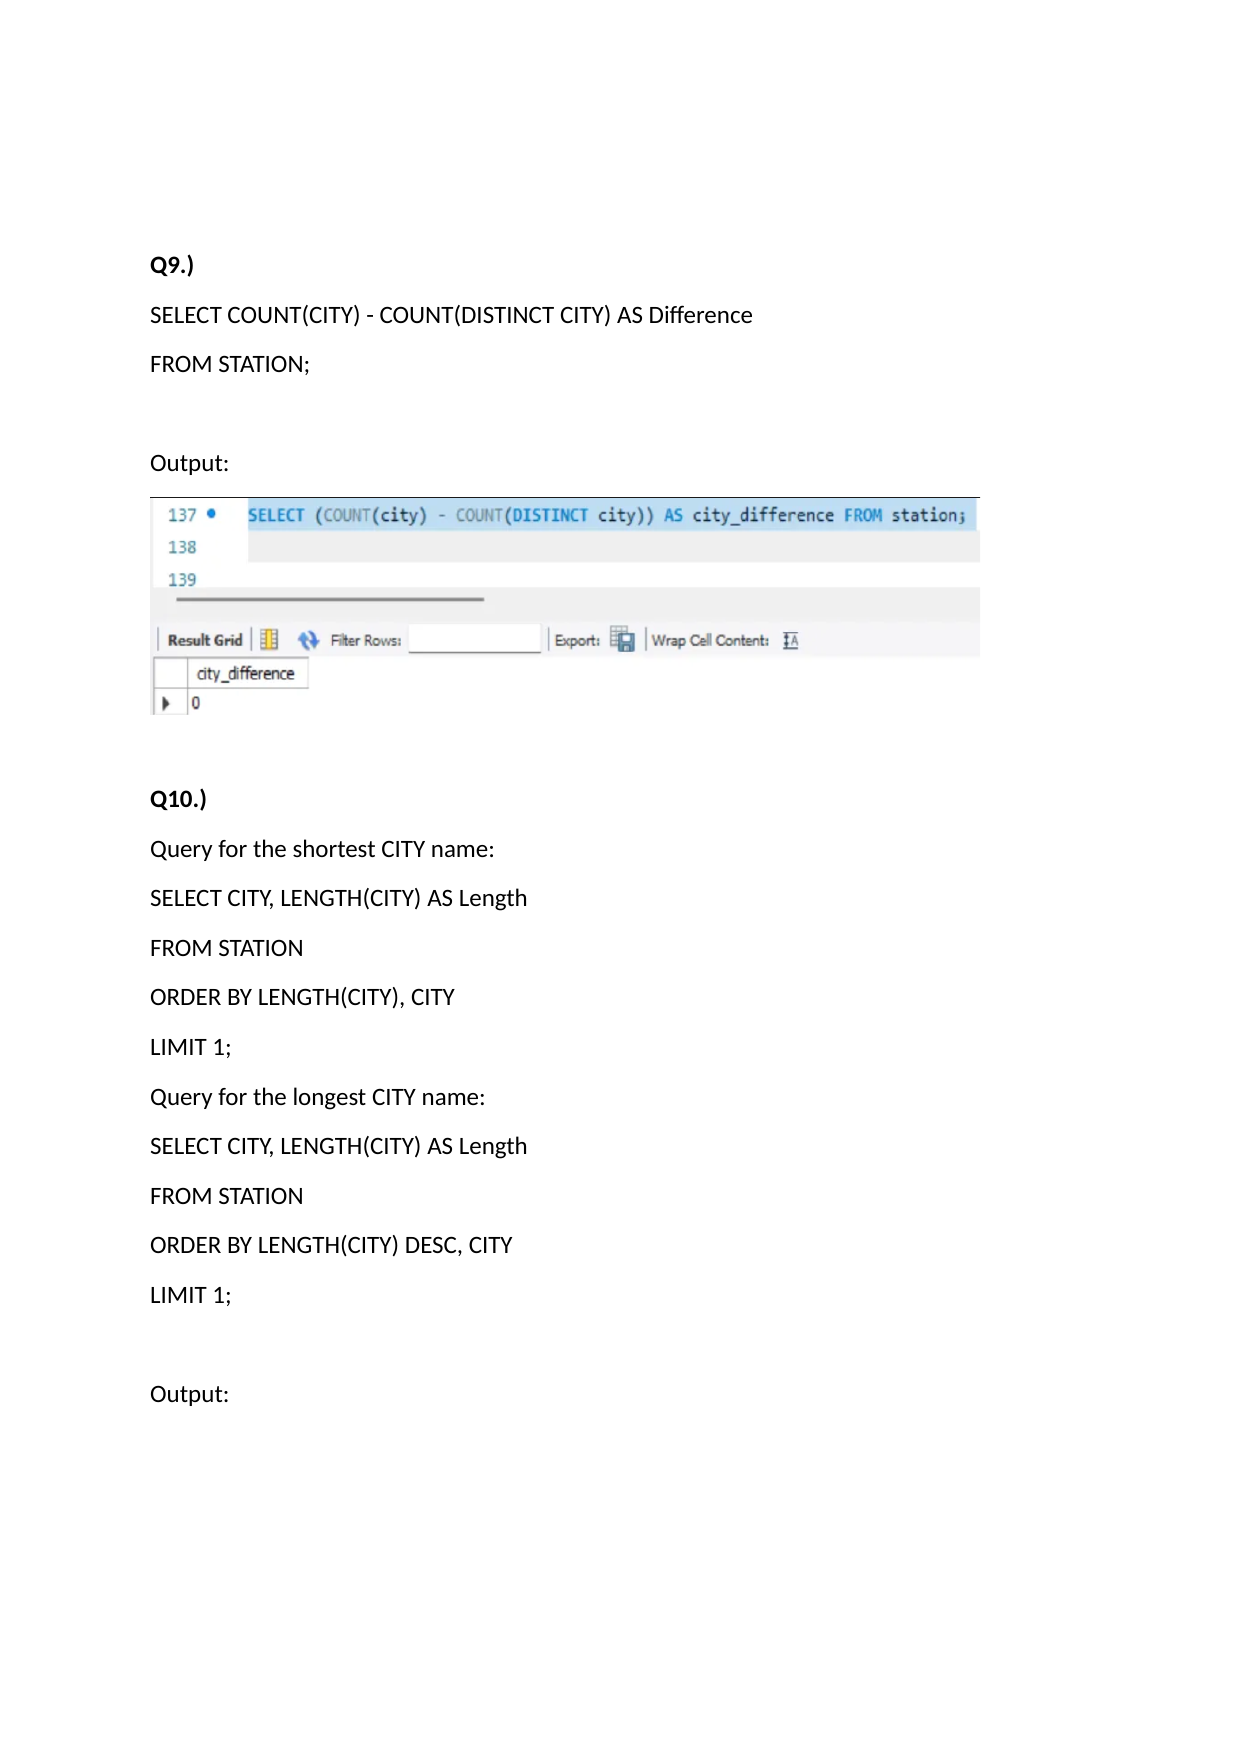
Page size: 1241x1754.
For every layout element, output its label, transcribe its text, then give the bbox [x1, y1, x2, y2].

text Q10.) [150, 783, 1090, 814]
text FROM STATION [150, 1180, 1090, 1210]
text FROM STATION; [150, 348, 1090, 379]
text ORDER BY LENGTH(CITY) DESC, CITY [150, 1229, 1090, 1260]
text Query for the shortest CITY name: [150, 833, 1090, 863]
text FROM STATION [150, 932, 1090, 962]
text ORDER BY LENGTH(CITY), CITY [150, 981, 1090, 1012]
text SELECT CITY, LENGTH(CITY) AS Length [150, 1130, 1090, 1161]
text Output: [150, 447, 1090, 478]
picture [150, 497, 980, 715]
text Query for the longest CITY name: [150, 1081, 1090, 1111]
text Q9.) [150, 249, 1090, 280]
text Output: [150, 1378, 1090, 1409]
text LIMIT 1; [150, 1279, 1090, 1309]
text SELECT COUNT(CITY) - COUNT(DISTINCT CITY) AS Difference [150, 299, 1090, 329]
text SELECT CITY, LENGTH(CITY) AS Length [150, 882, 1090, 913]
text LIMIT 1; [150, 1031, 1090, 1062]
